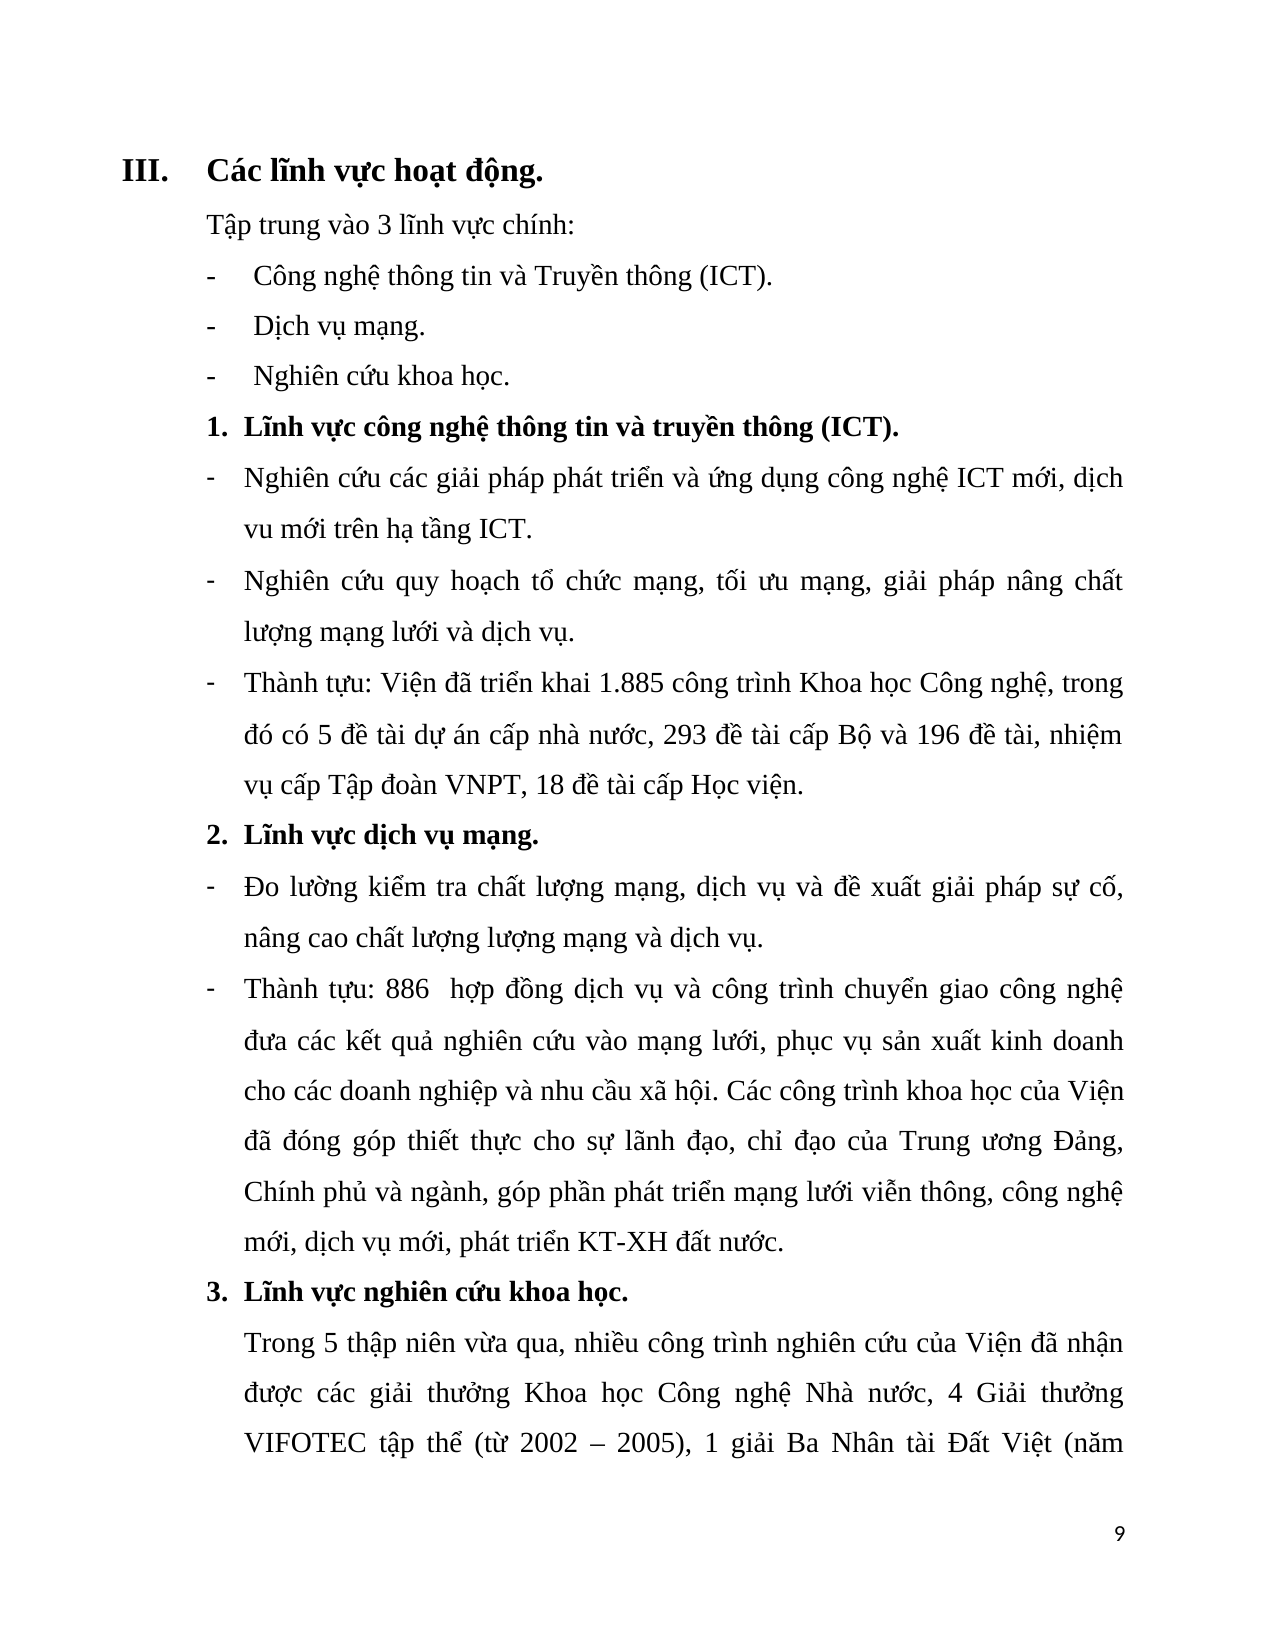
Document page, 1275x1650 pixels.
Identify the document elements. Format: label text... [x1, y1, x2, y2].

list Đo lường kiểm tra chất lượng mạng, dịch vụ và đề xuất giải pháp sự cố, nâng cao chất lượng lượng mạng và dịch vụ. [206, 868, 1125, 954]
list Lĩnh vực dịch vụ mạng. [206, 817, 1125, 851]
list Nghiên cứu các giải pháp phát triển và ứng dụng công nghệ ICT mới, dịch vu mới trên hạ tầng ICT. [206, 459, 1125, 545]
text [244, 1325, 1125, 1459]
list Dịch vụ mạng. [206, 308, 1125, 342]
list Nghiên cứu khoa học. [206, 358, 1125, 392]
list Các lĩnh vực hoạt động. [169, 150, 1125, 188]
list Nghiên cứu quy hoạch tổ chức mạng, tối ưu mạng, giải pháp nâng chất lượng mạng lưới và dịch vụ. [206, 562, 1125, 648]
list Thành tựu: Viện đã triển khai 1.885 công trình Khoa học Công nghệ, trong đó có 5 đề tài dự án cấp nhà nước, 293 đề tài cấp Bộ và 196 đề tài, nhiệm vụ cấp Tập đoàn VNPT, 18 đề tài cấp Học viện. [206, 664, 1125, 801]
text Tập trung vào 3 lĩnh vực chính: [150, 207, 1125, 241]
list Lĩnh vực công nghệ thông tin và truyền thông (ICT). [206, 409, 1125, 442]
list Thành tựu: 886 hợp đồng dịch vụ và công trình chuyển giao công nghệ đưa các kết quả nghiên cứu vào mạng lưới, phục vụ sản xuất kinh doanh cho các doanh nghiệp và nhu cầu xã hội. Các công trình khoa học của Viện đã đóng góp thiết thực cho sự lãnh đạo, chỉ đạo của Trung ương Đảng, Chính phủ và ngành, góp phần phát triển mạng lưới viễn thông, công nghệ mới, dịch vụ mới, phát triển KT-XH đất nước. [206, 971, 1125, 1258]
list Công nghệ thông tin và Truyền thông (ICT). [206, 258, 1125, 291]
list Lĩnh vực nghiên cứu khoa học. [206, 1274, 1125, 1308]
